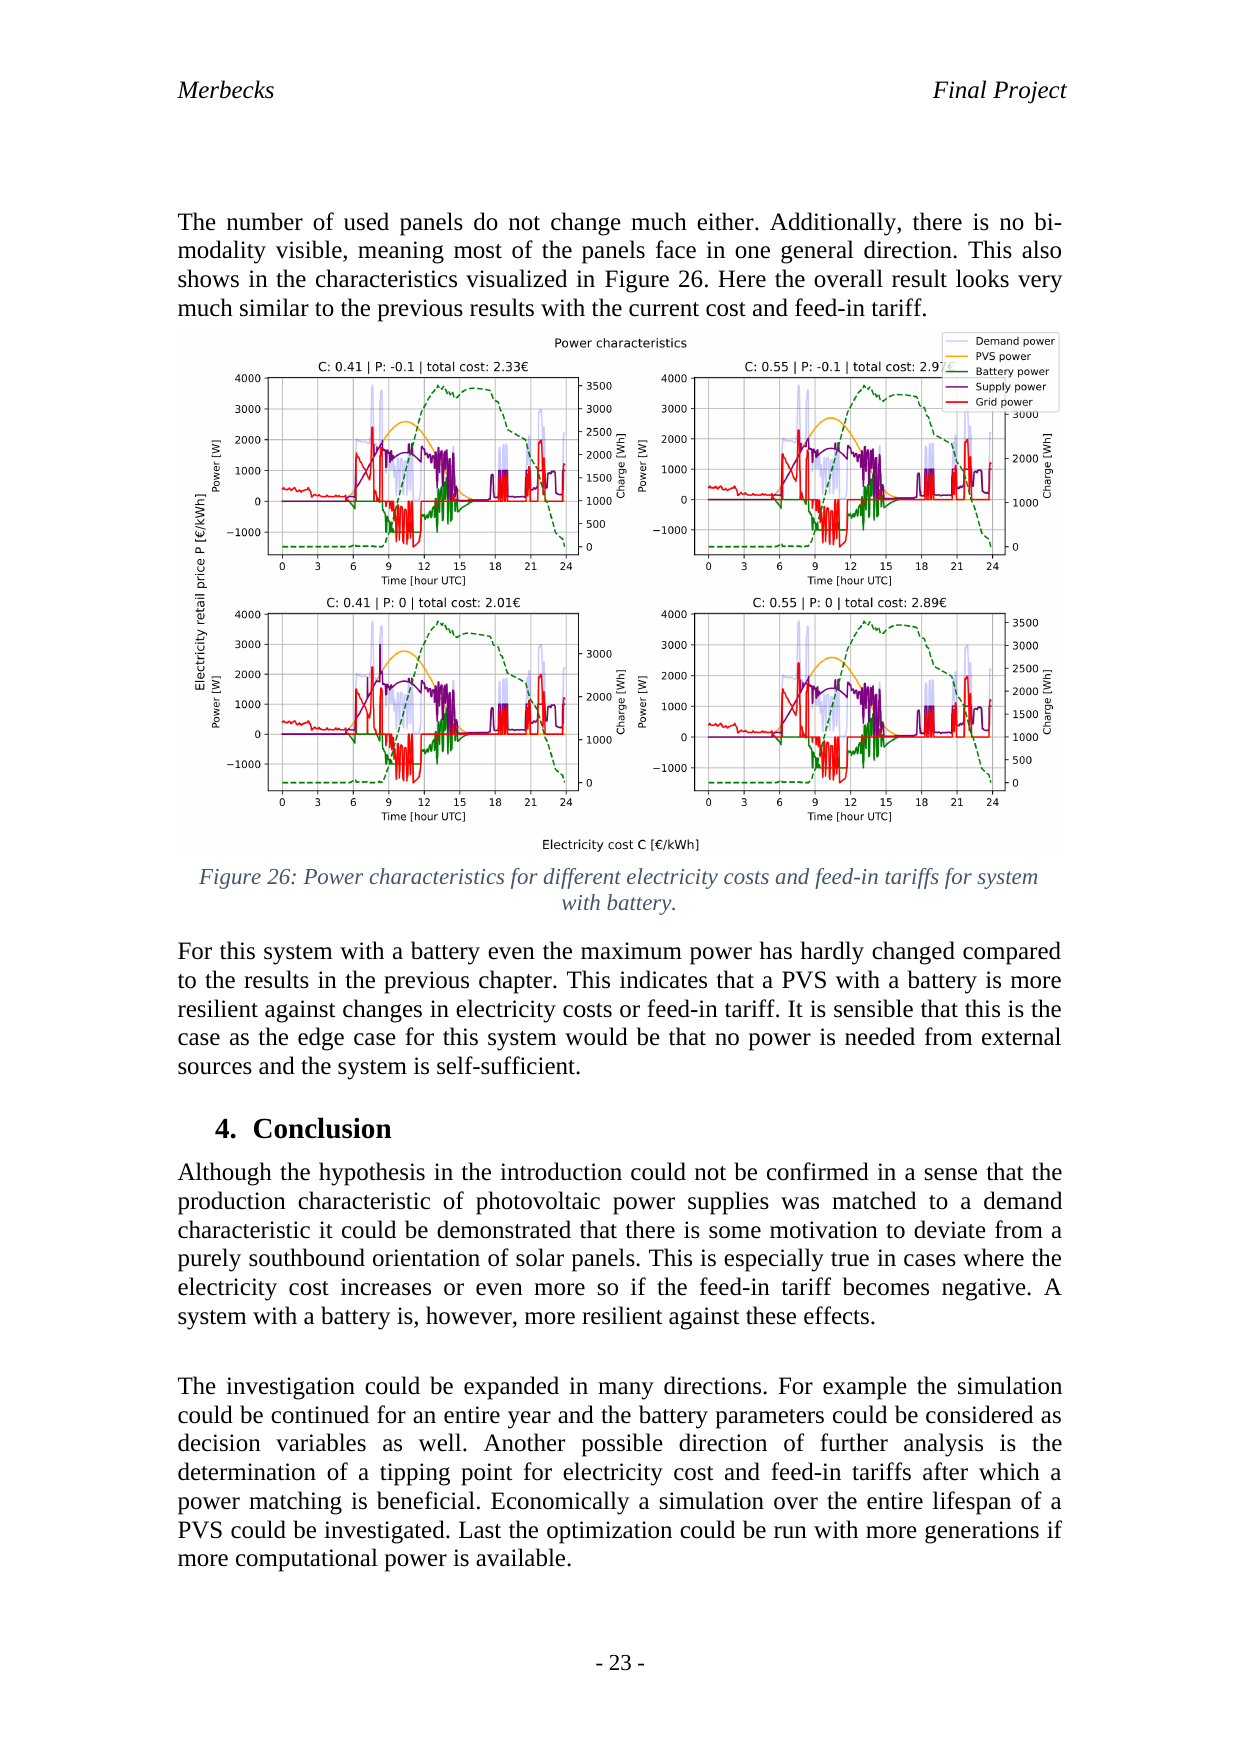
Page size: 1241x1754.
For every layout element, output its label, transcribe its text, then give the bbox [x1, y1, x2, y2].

text Although the hypothesis in the introduction could not be confirmed in a sense that the production characteristic of photovoltaic power supplies was matched to a demand characteristic it could be demonstrated that there is some motivation to deviate from a purely southbound orientation of solar panels. This is especially true in cases where the electricity cost increases or even more so if the feed-in tariff becomes negative. A system with a battery is, however, more resilient against these effects. [177, 1157, 1063, 1330]
text The investigation could be expanded in many directions. For example the simulation could be continued for an entire year and the battery parameters could be considered as decision variables as well. Another possible direction of further analysis is the determination of a tipping point for electricity cost and feed-in tariffs after which a power matching is beneficial. Economically a simulation over the entire lifespan of a PVS could be investigated. Last the optimization could be run with more generations if more computational power is available. [177, 1371, 1063, 1572]
subtitle Conclusion [215, 1111, 1063, 1145]
text The number of used panels do not change much either. Additionally, there is no bi-modality visible, meaning most of the panels face in one general direction. This also shows in the characteristics visualized in Figure 26. Here the overall result looks very much similar to the previous results with the current cost and feed-in tariff. [177, 207, 1063, 322]
text For this system with a battery even the maximum power has hardly changed compared to the results in the previous chapter. This indicates that a PVS with a battery is more resilient against changes in electricity costs or feed-in tariff. It is sensible that this is the case as the edge case for this system would be that no power is needed from external sources and the system is self-sufficient. [177, 936, 1063, 1080]
picture [177, 328, 1063, 857]
text Figure 26: Power characteristics for different electricity costs and feed-in tariffs for system with battery. [177, 863, 1063, 915]
